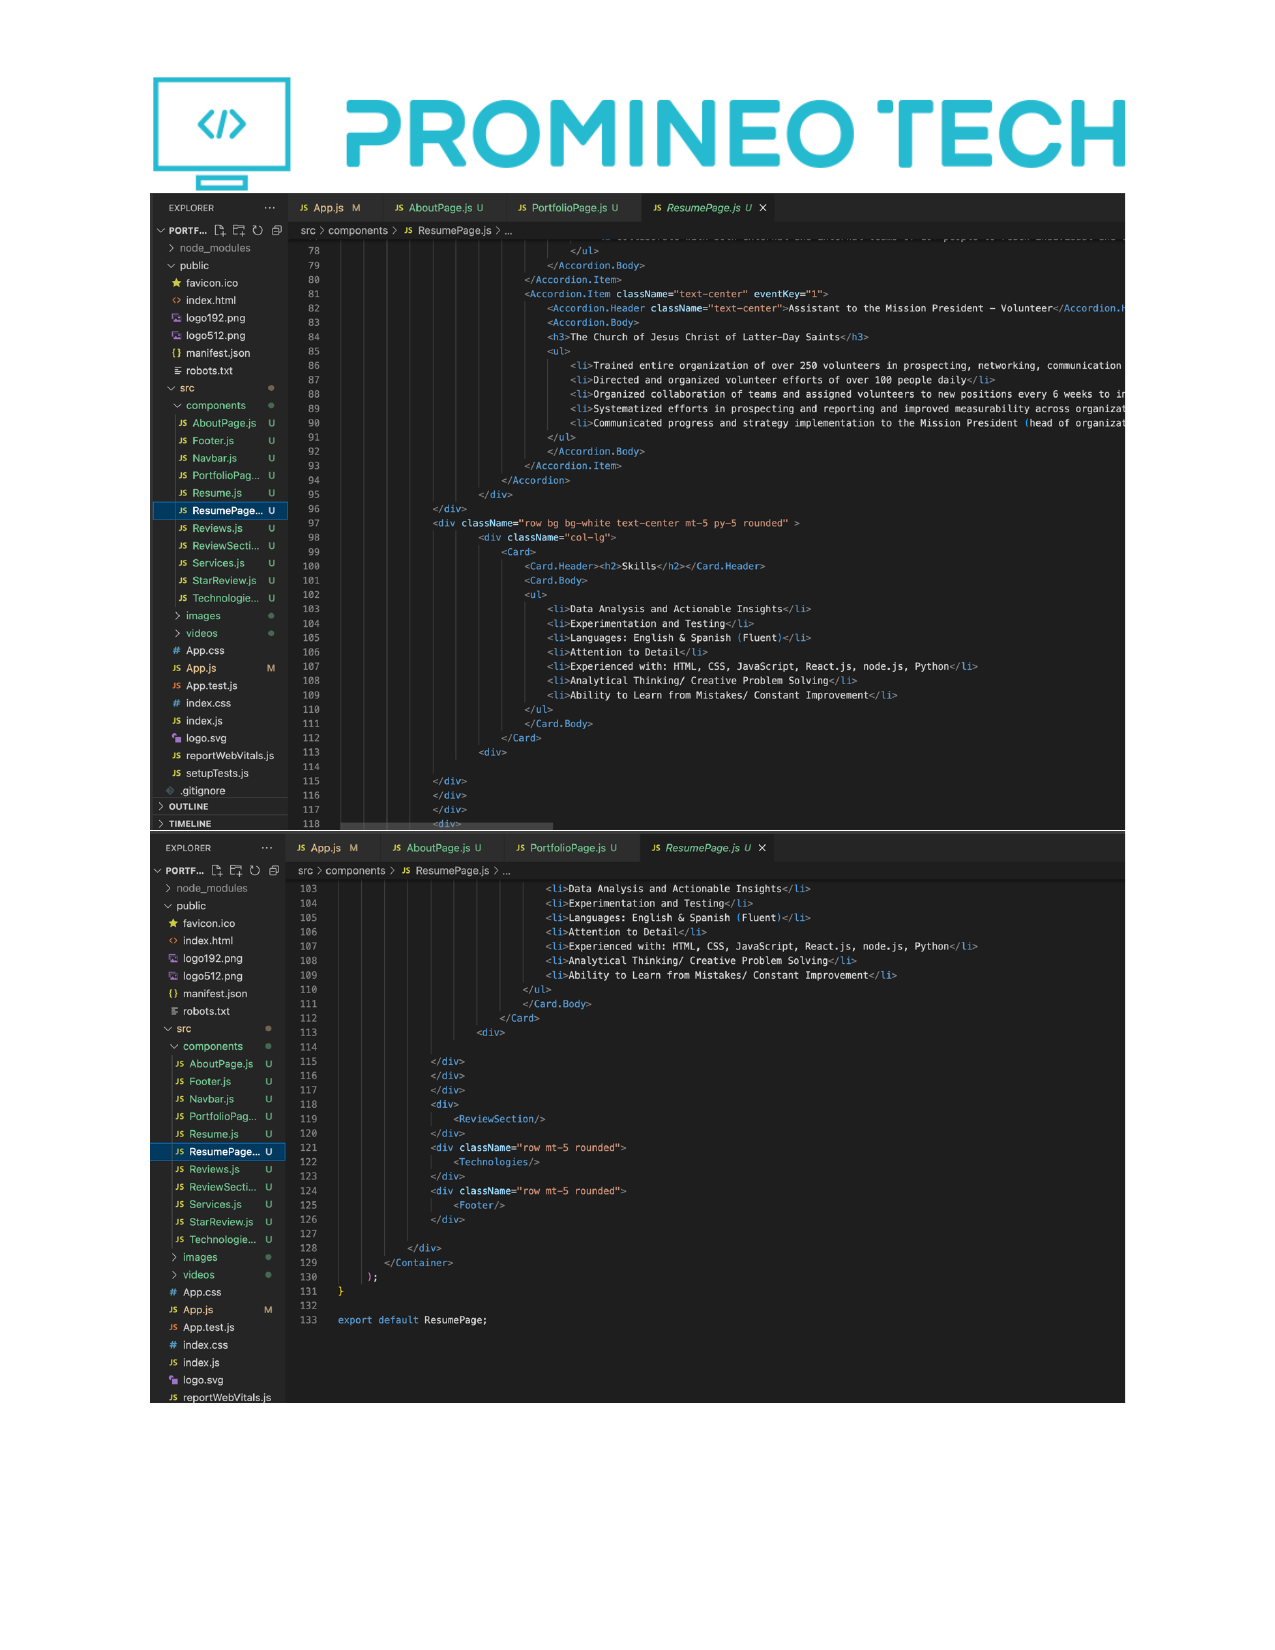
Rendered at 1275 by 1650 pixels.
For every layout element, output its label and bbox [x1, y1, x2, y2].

picture [150, 75, 1125, 830]
picture [150, 831, 1125, 1403]
